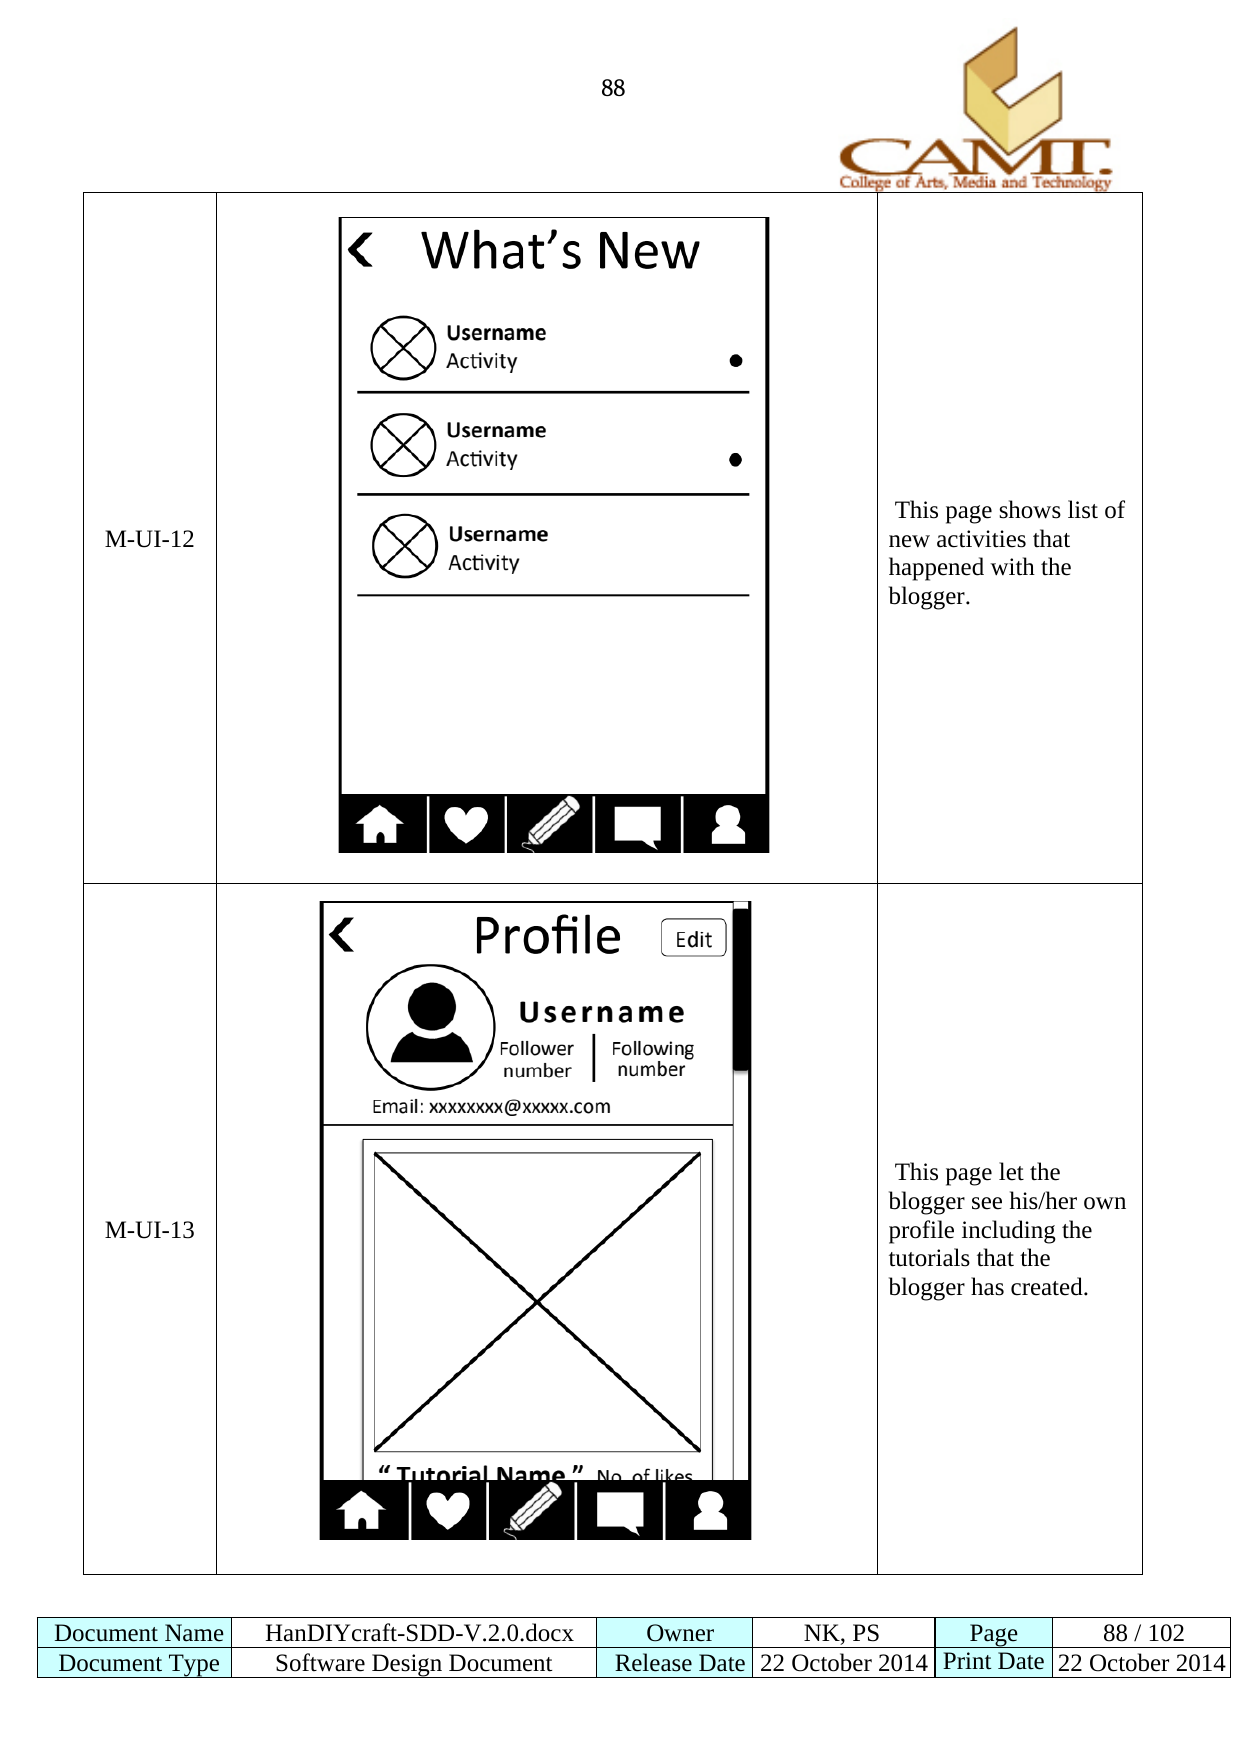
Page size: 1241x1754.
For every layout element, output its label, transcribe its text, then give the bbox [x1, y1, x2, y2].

table_cell M-UI-12 [84, 193, 216, 883]
table_cell [217, 884, 877, 1574]
table_cell This page shows list of new activities that happened with the blogger. [878, 193, 1142, 883]
table_cell This page let the blogger see his/her own profile including the tutorials that the blogger has created. [878, 884, 1142, 1574]
table_cell M-UI-13 [84, 884, 216, 1574]
picture [755, 18, 1221, 207]
table_cell [217, 193, 877, 883]
